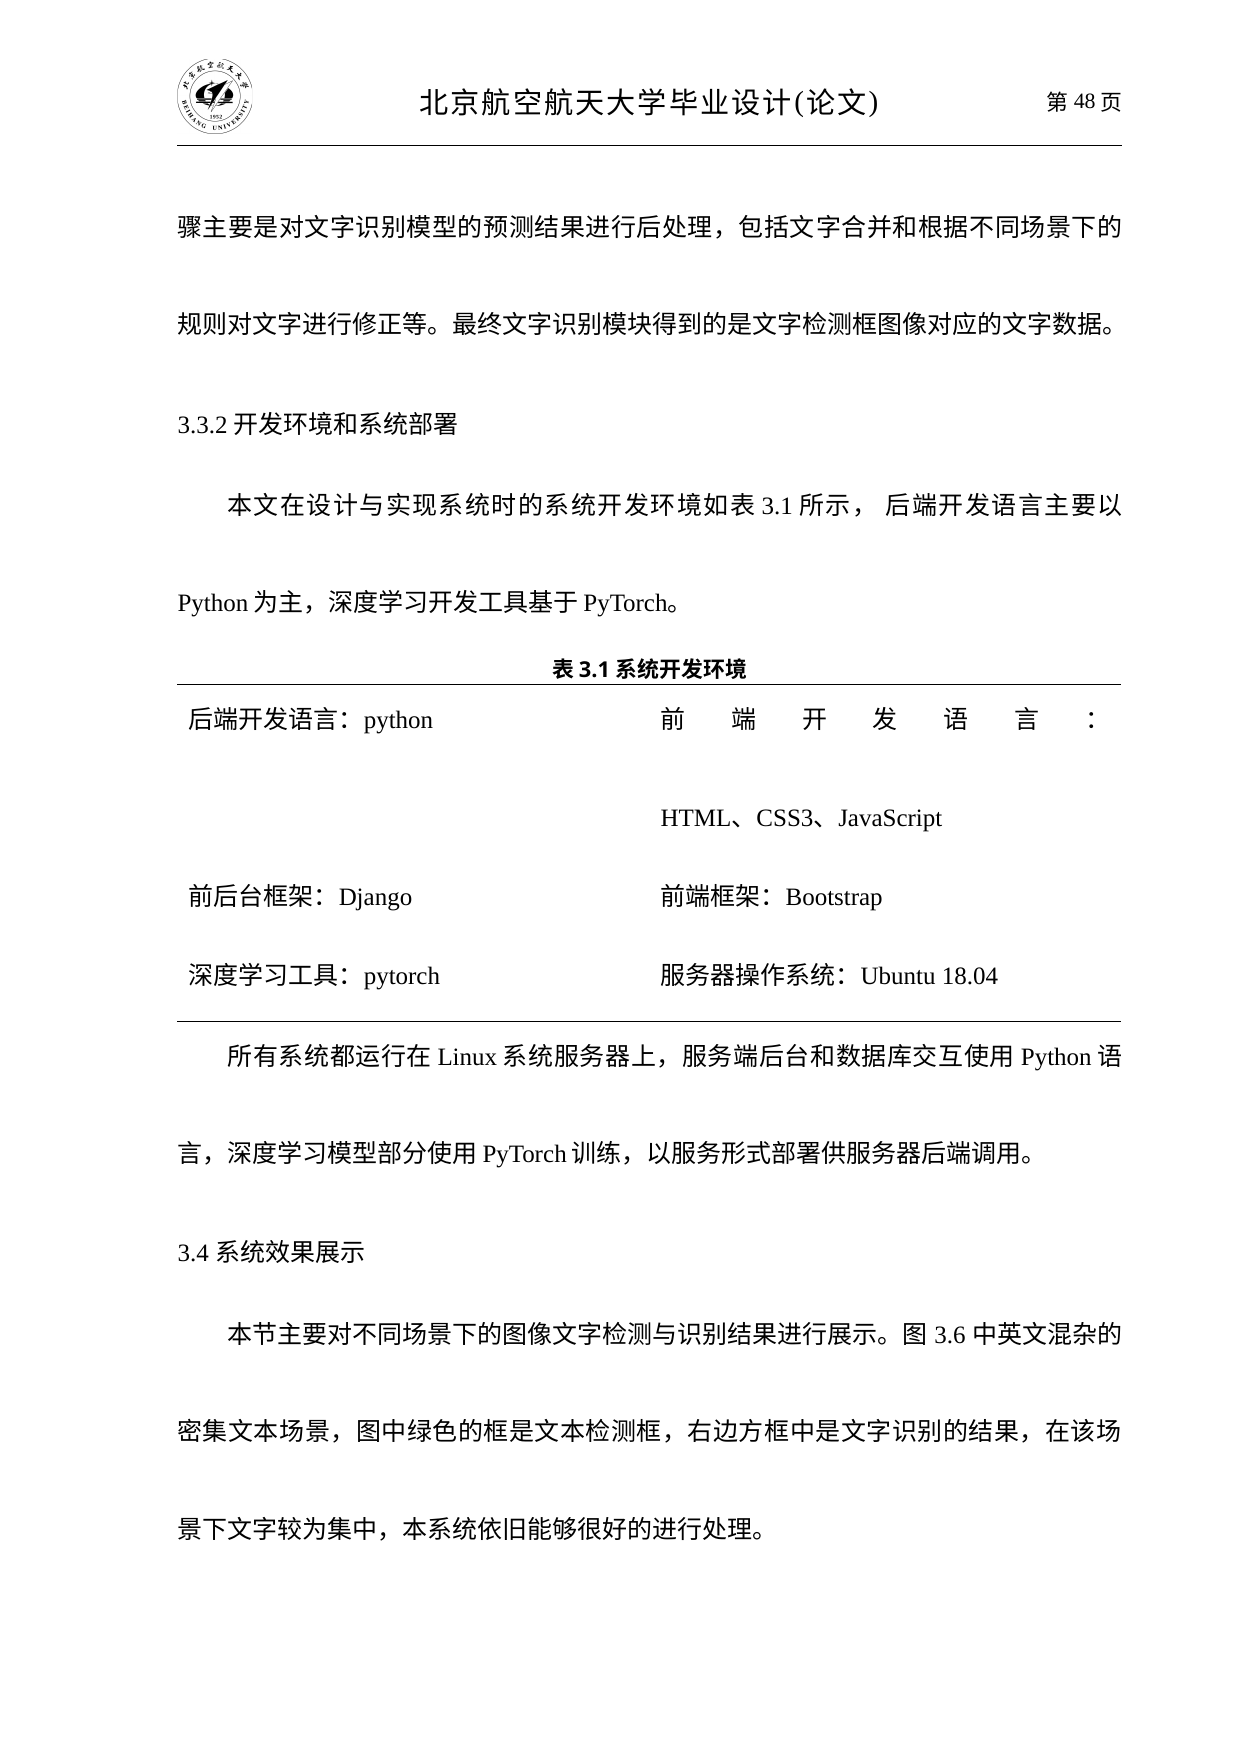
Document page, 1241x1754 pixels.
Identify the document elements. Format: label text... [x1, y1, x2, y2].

subtitle 系统效果展示 [177, 1218, 1122, 1283]
text 表3.1 系统开发环境 [177, 652, 1122, 684]
table_header 前端开发语言：HTML、CSS3、JavaScript [649, 685, 1121, 862]
table_cell 前后台框架：Django [177, 862, 649, 941]
text 本节主要对不同场景下的图像文字检测与识别结果进行展示。图3.6 中英文混杂的密集文本场景，图中绿色的框是文本检测框，右边方框中是文字识别的结果，在该场景下文字较为集中，本系统依旧能够很好的进行处理。 [177, 1300, 1122, 1560]
table_header 后端开发语言：python [177, 685, 649, 862]
picture [177, 59, 253, 134]
subtitle 开发环境和系统部署 [177, 390, 1122, 455]
table_cell 服务器操作系统：Ubuntu 18.04 [649, 941, 1121, 1021]
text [177, 193, 1122, 355]
table_cell 前端框架：Bootstrap [649, 862, 1121, 941]
table_cell 深度学习工具：pytorch [177, 941, 649, 1021]
text 所有系统都运行在Linux系统服务器上，服务端后台和数据库交互使用Python语言，深度学习模型部分使用PyTorch训练，以服务形式部署供服务器后端调用。 [177, 1022, 1122, 1184]
text 本文在设计与实现系统时的系统开发环境如表3.1所示， 后端开发语言主要以Python为主，深度学习开发工具基于PyTorch。 [177, 471, 1122, 633]
